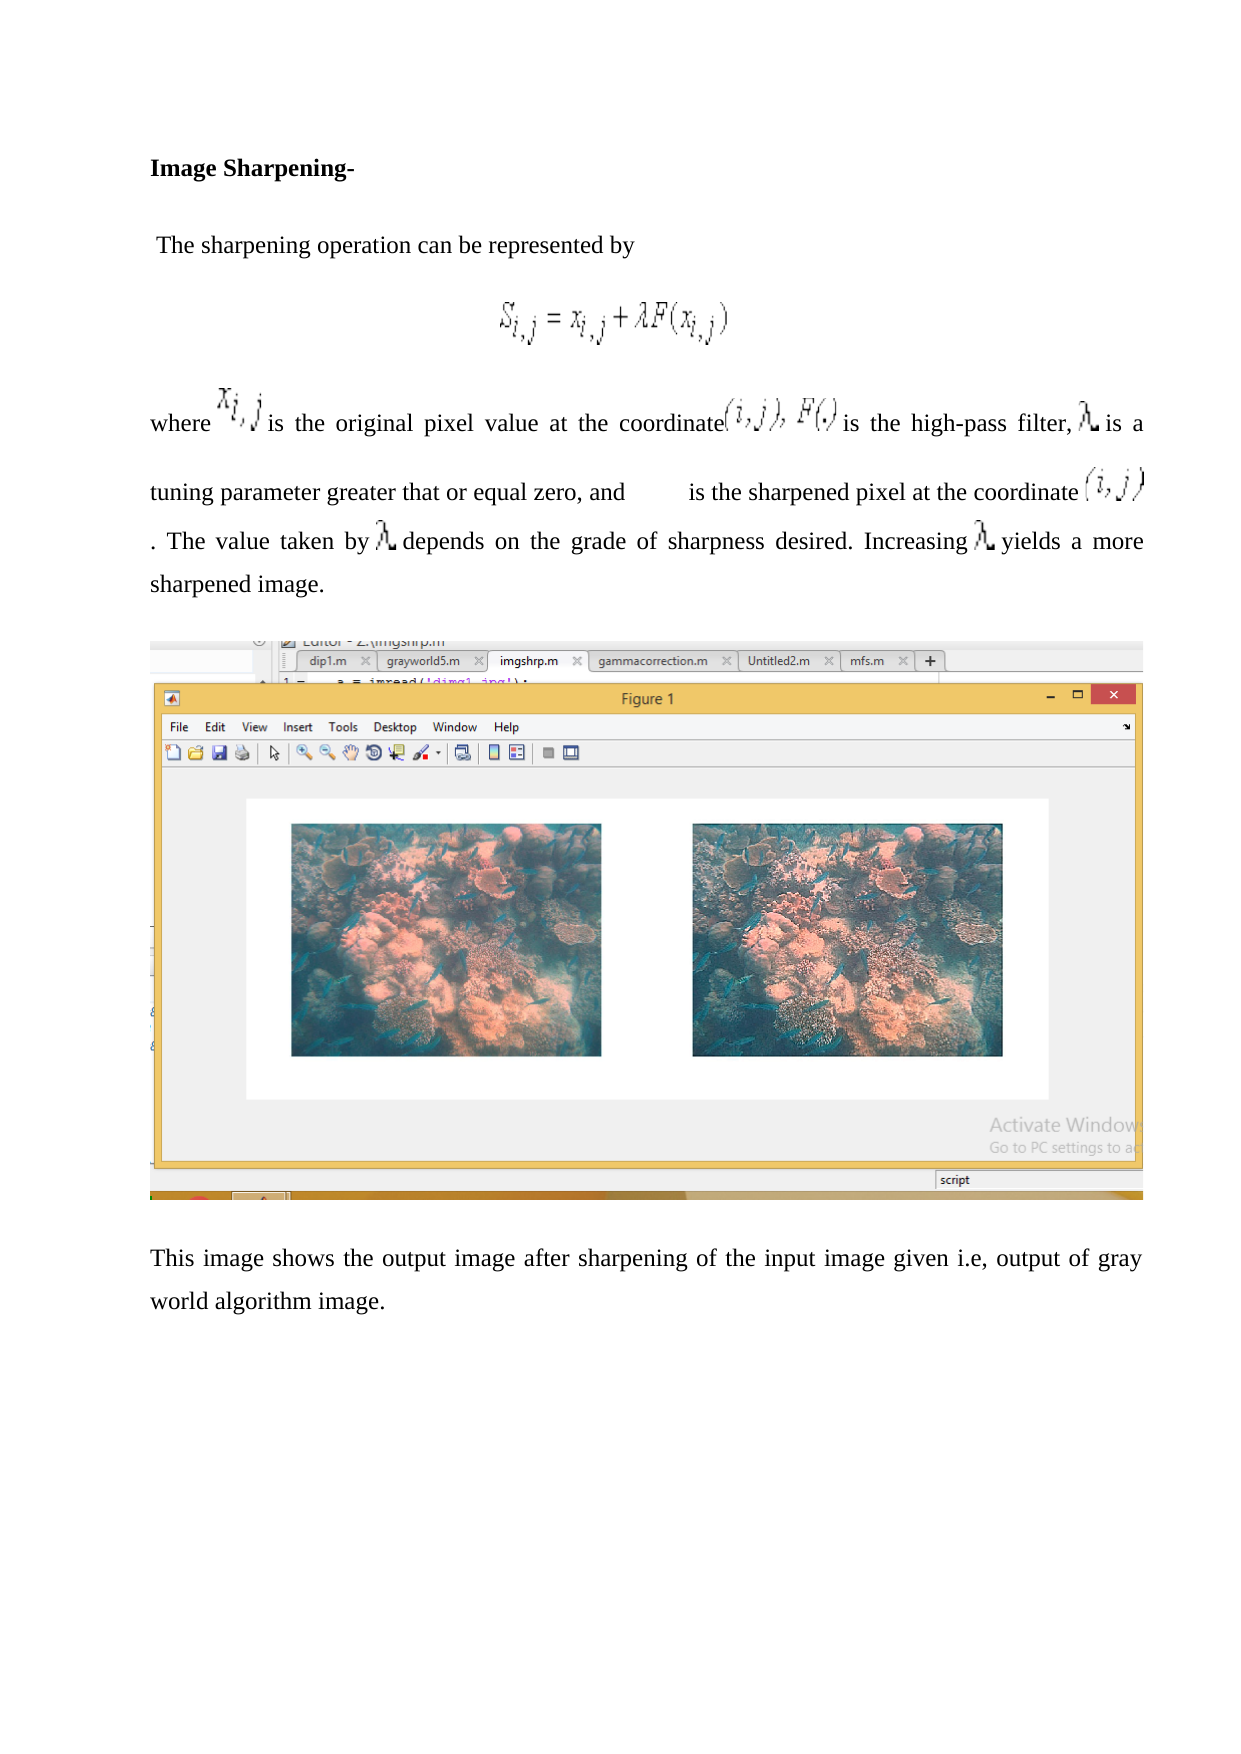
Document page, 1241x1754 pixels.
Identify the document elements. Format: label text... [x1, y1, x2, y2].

picture [150, 641, 1144, 1200]
picture [500, 302, 727, 345]
picture [1078, 401, 1099, 431]
text The sharpening operation can be represented by [150, 230, 1144, 259]
picture [217, 388, 262, 431]
picture [376, 520, 397, 550]
text where is the original pixel value at the coordinate is the high-pass filter, is a tuning parameter greater that or equal zero, and is the sharpened pixel at the coordinate . The value taken by depends on the grade of sharpness desired. Increasing yields a more sharpened image. [150, 388, 1144, 598]
text Image Sharpening- [150, 159, 1144, 180]
picture [974, 520, 995, 550]
picture [1085, 467, 1144, 501]
text This image shows the output image after sharpening of the input image given i.e, output of gray world algorithm image. [150, 1243, 1144, 1315]
picture [725, 398, 837, 431]
